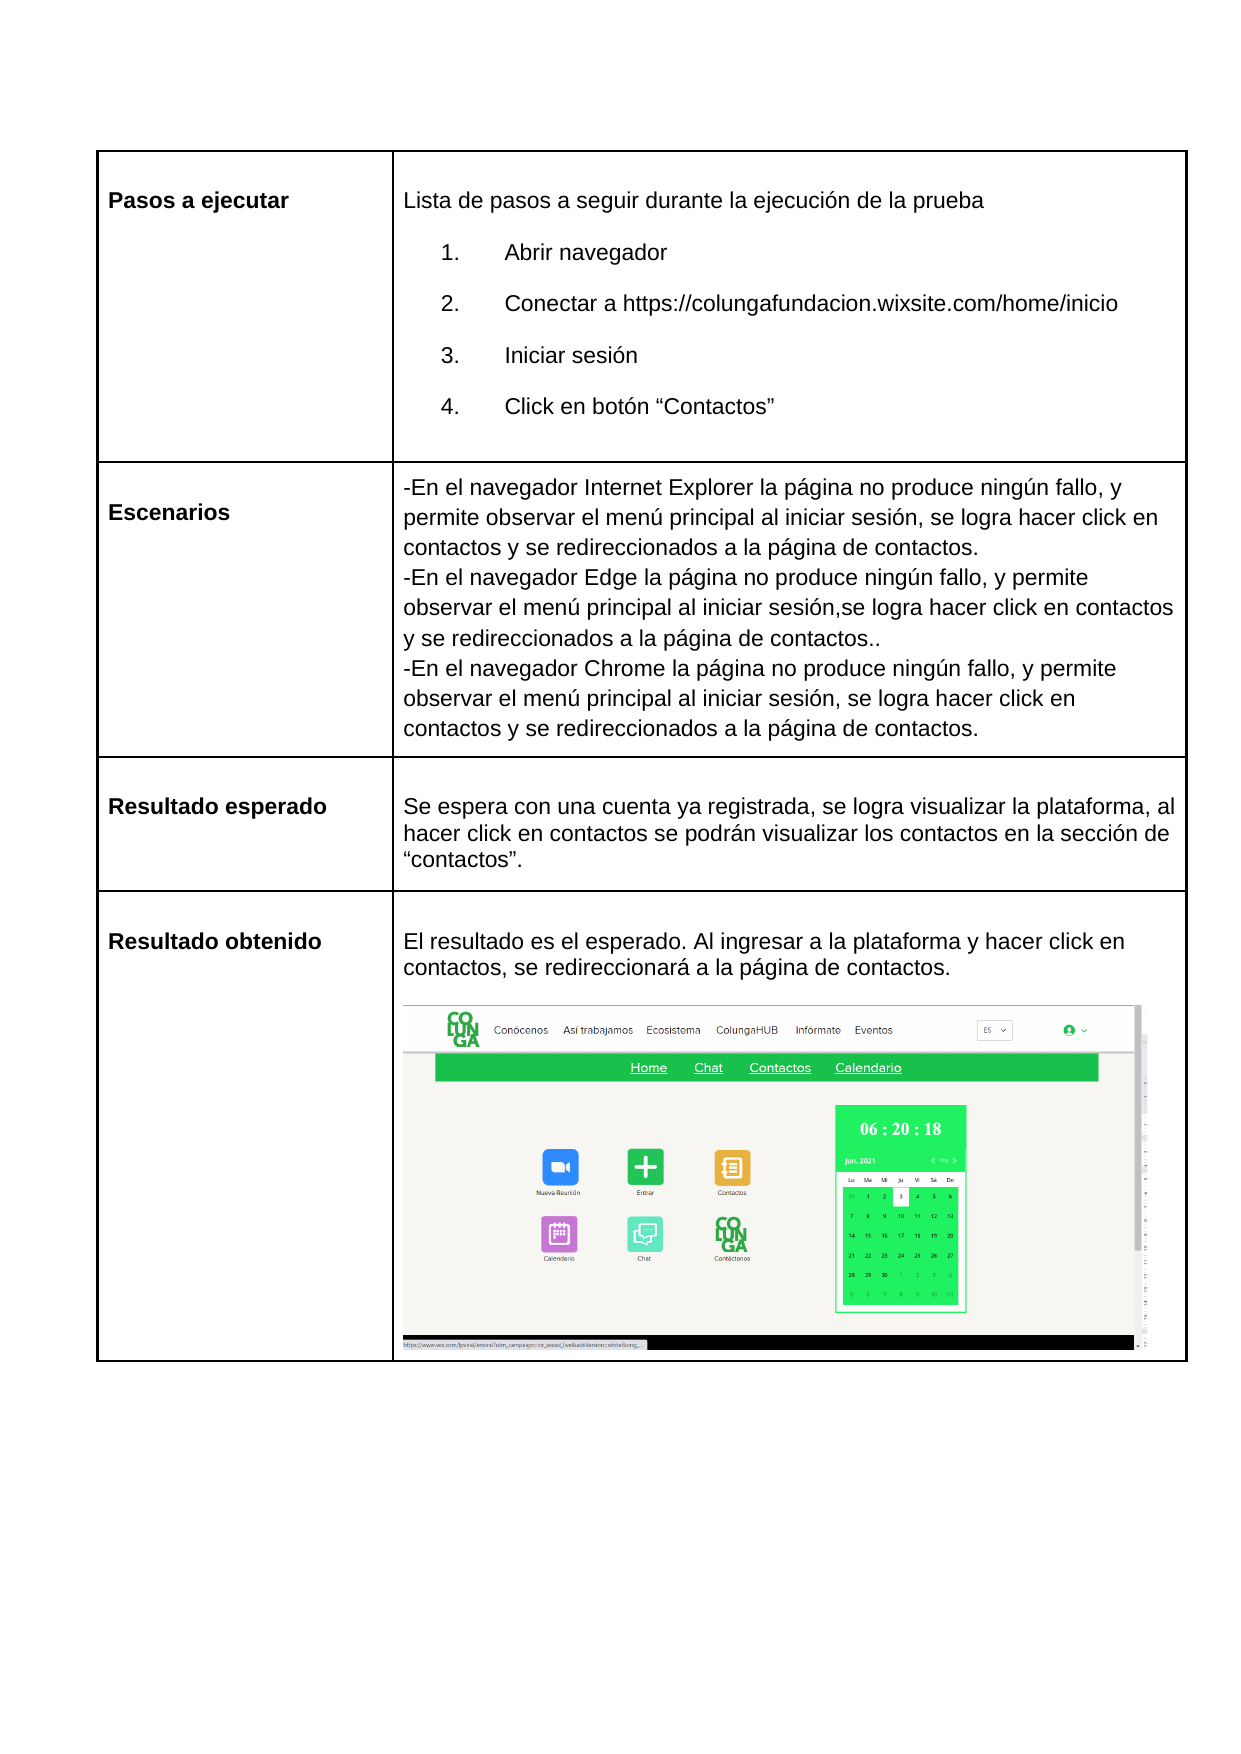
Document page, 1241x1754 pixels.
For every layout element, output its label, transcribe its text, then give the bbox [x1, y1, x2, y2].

table_cell Escenarios [99, 463, 392, 756]
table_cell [394, 892, 1185, 1359]
picture [403, 1005, 1148, 1350]
table_cell Resultado obtenido [99, 892, 392, 1359]
table_cell Resultado esperado [99, 758, 392, 890]
table_cell Se espera con una cuenta ya registrada, se logra visualizar la plataforma, al hacer click en contactos se podrán visualizar los contactos en la sección de “contactos”. [394, 758, 1185, 890]
table_cell Lista de pasos a seguir durante la ejecución de la prueba 1. Abrir navegador 2. Conectar a https://colungafundacion.wixsite.com/home/inicio 3. Iniciar sesión 4. Click en botón “Contactos” [394, 152, 1185, 461]
table_cell Pasos a ejecutar [99, 152, 392, 461]
table_cell -En el navegador Internet Explorer la página no produce ningún fallo, y permite observar el menú principal al iniciar sesión, se logra hacer click en contactos y se redireccionados a la página de contactos. -En el navegador Edge la página no produce ningún fallo, y permite observar el menú principal al iniciar sesión,se logra hacer click en contactos y se redireccionados a la página de contactos.. -En el navegador Chrome la página no produce ningún fallo, y permite observar el menú principal al iniciar sesión, se logra hacer click en contactos y se redireccionados a la página de contactos. [394, 463, 1185, 756]
